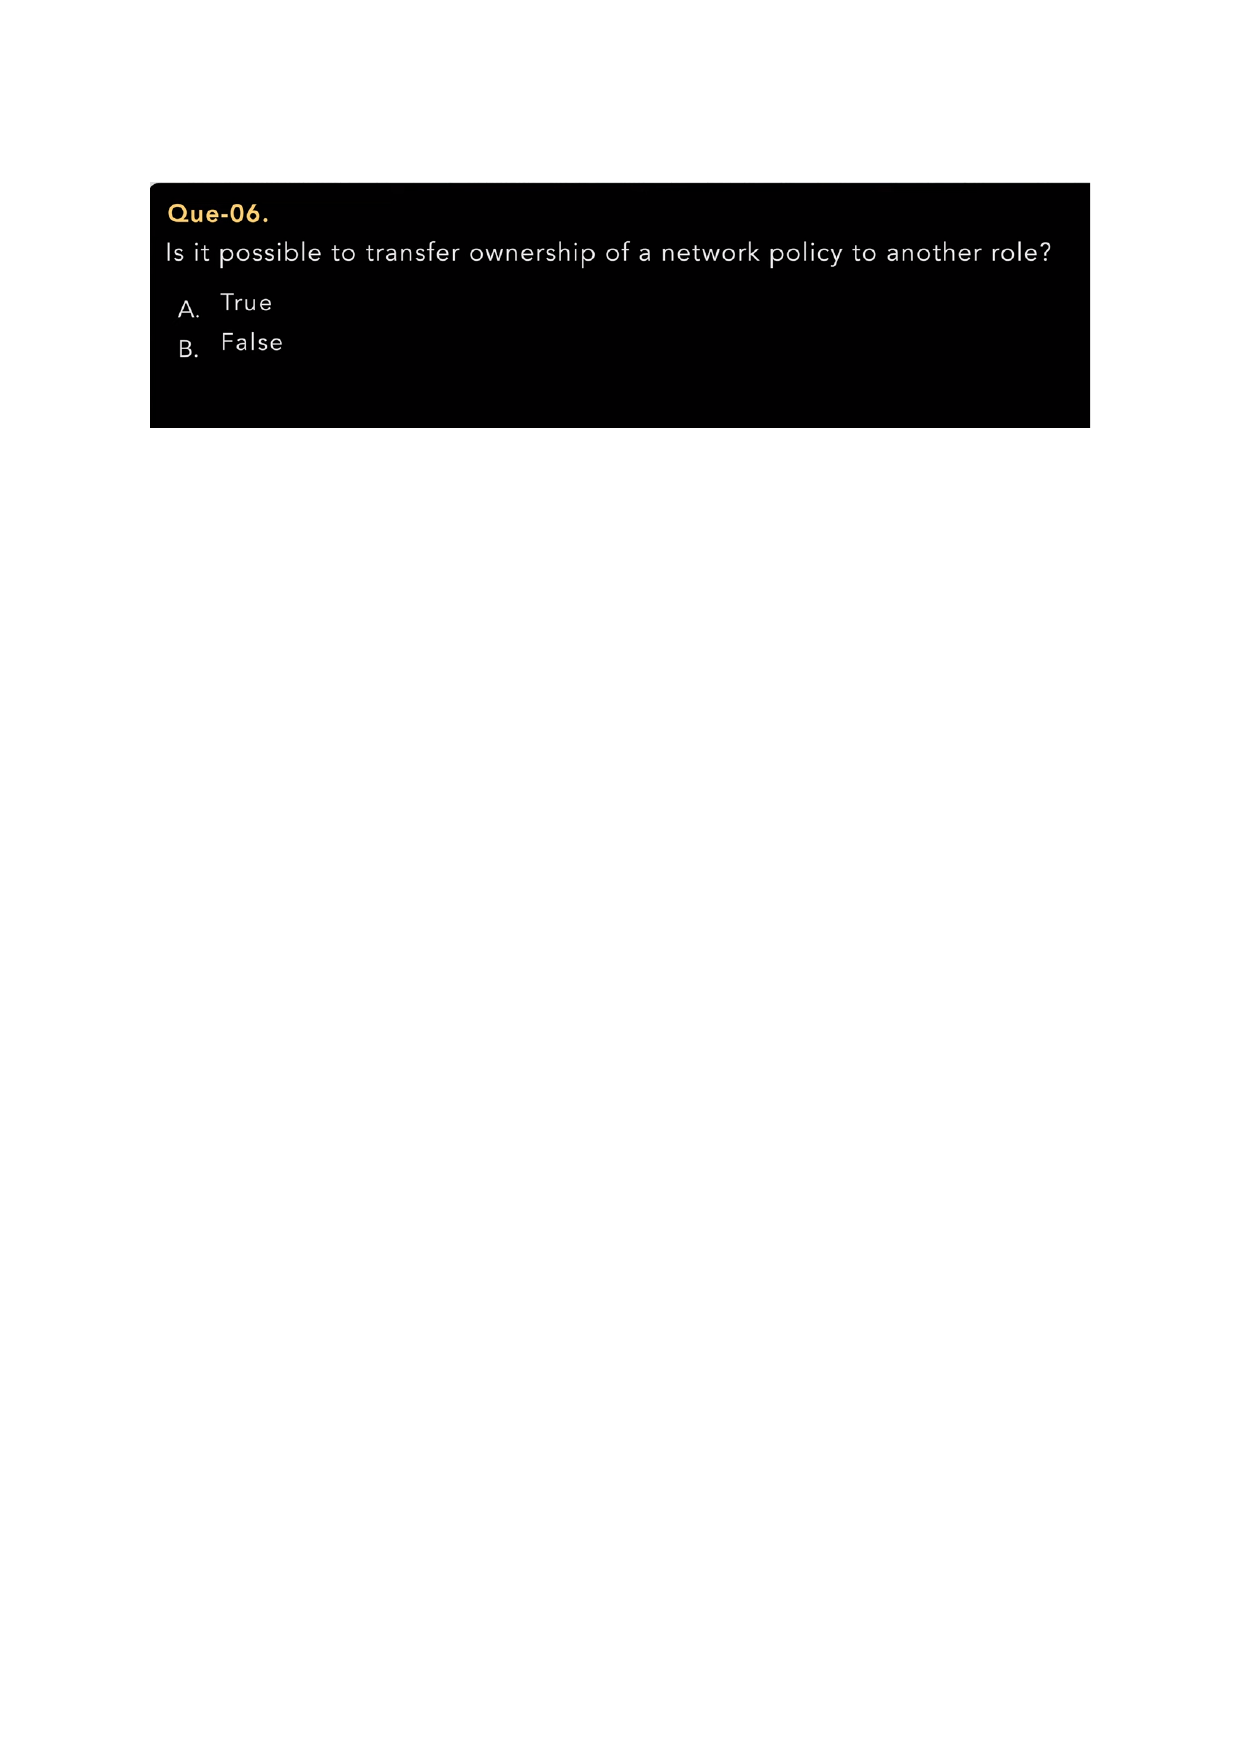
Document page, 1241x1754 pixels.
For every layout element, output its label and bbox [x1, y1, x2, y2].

picture [150, 182, 1091, 428]
